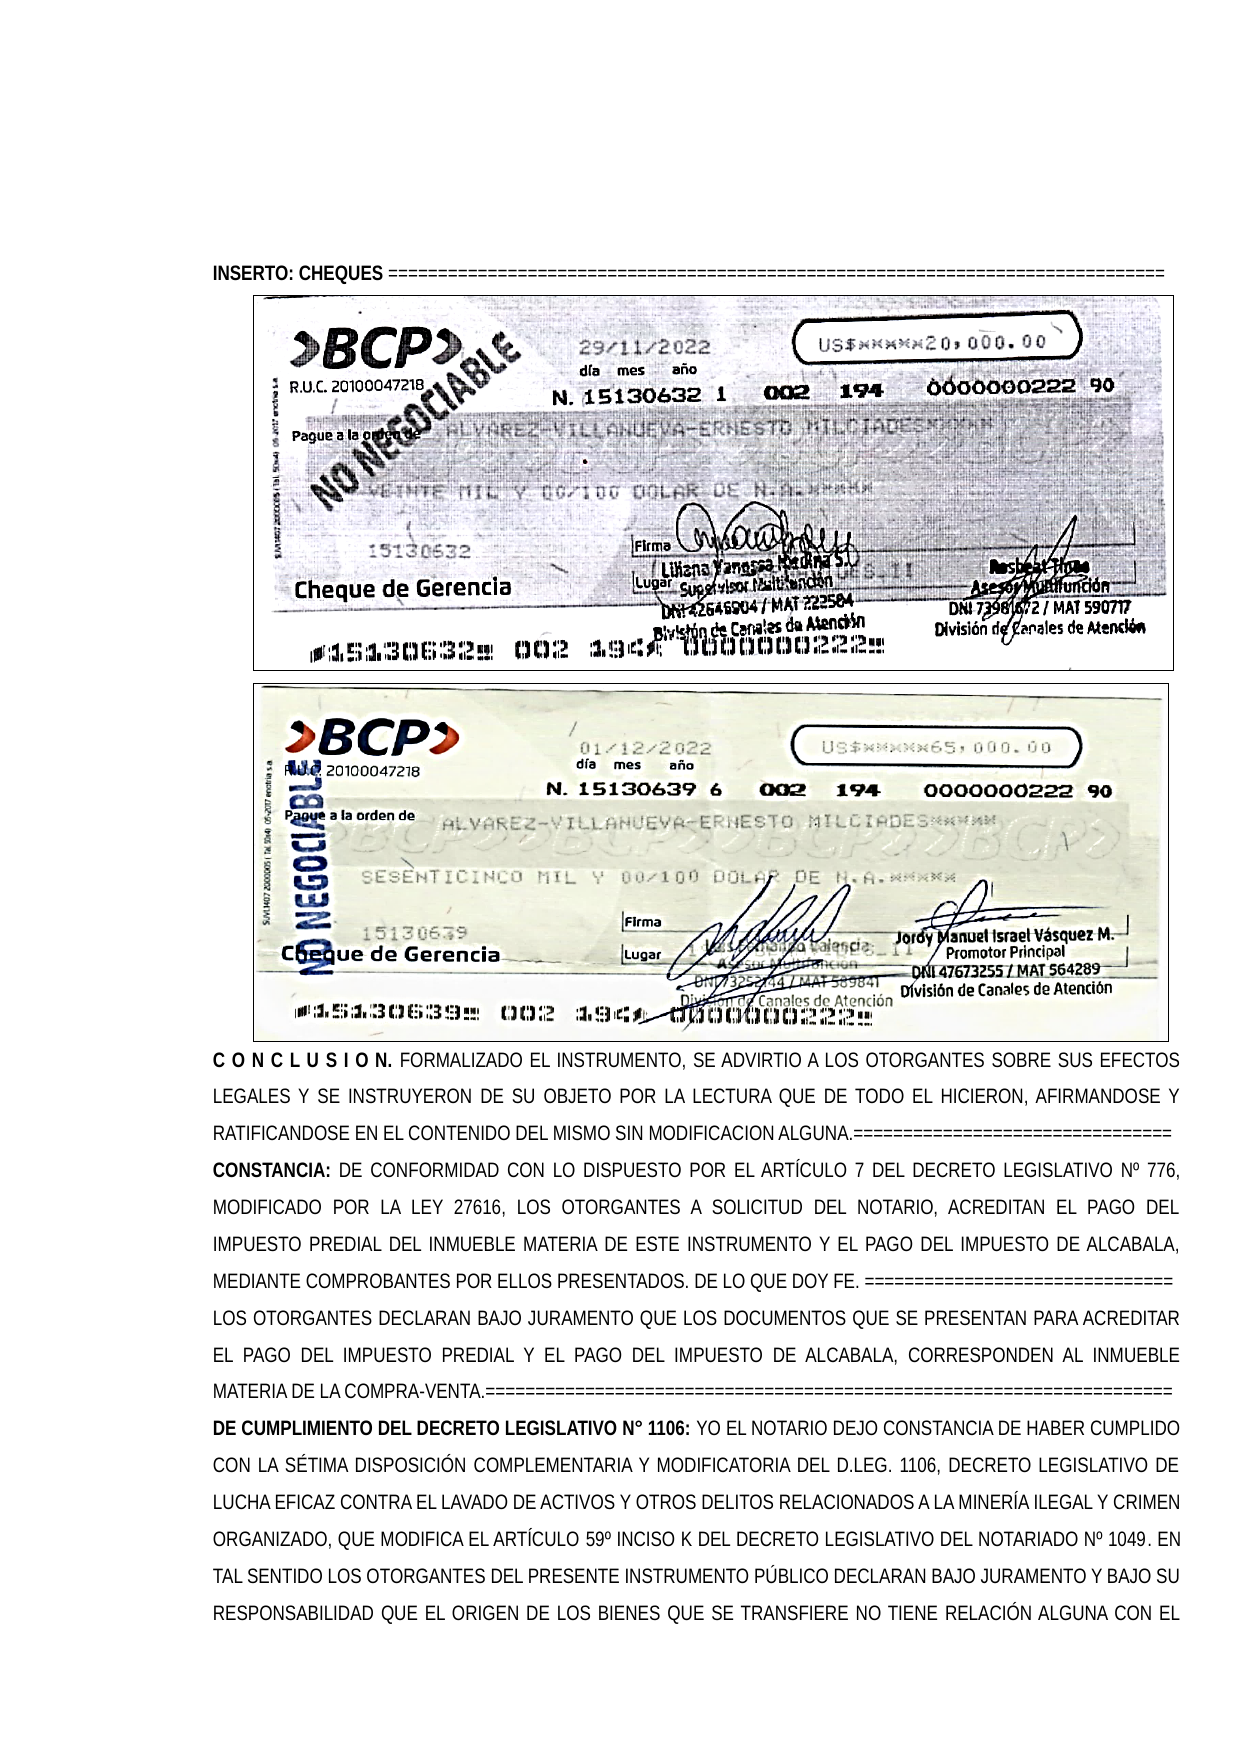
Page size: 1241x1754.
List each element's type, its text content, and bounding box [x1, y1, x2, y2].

text C O N C L U S I O N. FORMALIZADO EL INSTRUMENTO, SE ADVIRTIO A LOS OTORGANTES SOBRE SUS EFECTOS LEGALES Y SE INSTRUYERON DE SU OBJETO POR LA LECTURA QUE DE TODO EL HICIERON, AFIRMANDOSE Y RATIFICANDOSE EN EL CONTENIDO DEL MISMO SIN MODIFICACION ALGUNA.================================ [213, 1038, 1181, 1148]
text INSERTO: CHEQUES ============================================================================== [213, 250, 1181, 288]
picture [254, 684, 1168, 1041]
text CONSTANCIA: DE CONFORMIDAD CON LO DISPUESTO POR EL ARTÍCULO 7 DEL DECRETO LEGISLATIVO Nº 776, MODIFICADO POR LA LEY 27616, LOS OTORGANTES A SOLICITUD DEL NOTARIO, ACREDITAN EL PAGO DEL IMPUESTO PREDIAL DEL INMUEBLE MATERIA DE ESTE INSTRUMENTO Y EL PAGO DEL IMPUESTO DE ALCABALA, MEDIANTE COMPROBANTES POR ELLOS PRESENTADOS. DE LO QUE DOY FE. =============================== [213, 1148, 1181, 1296]
text LOS OTORGANTES DECLARAN BAJO JURAMENTO QUE LOS DOCUMENTOS QUE SE PRESENTAN PARA ACREDITAR EL PAGO DEL IMPUESTO PREDIAL Y EL PAGO DEL IMPUESTO DE ALCABALA, CORRESPONDEN AL INMUEBLE MATERIA DE LA COMPRA-VENTA.===================================================================== [213, 1296, 1181, 1406]
picture [254, 296, 1173, 670]
